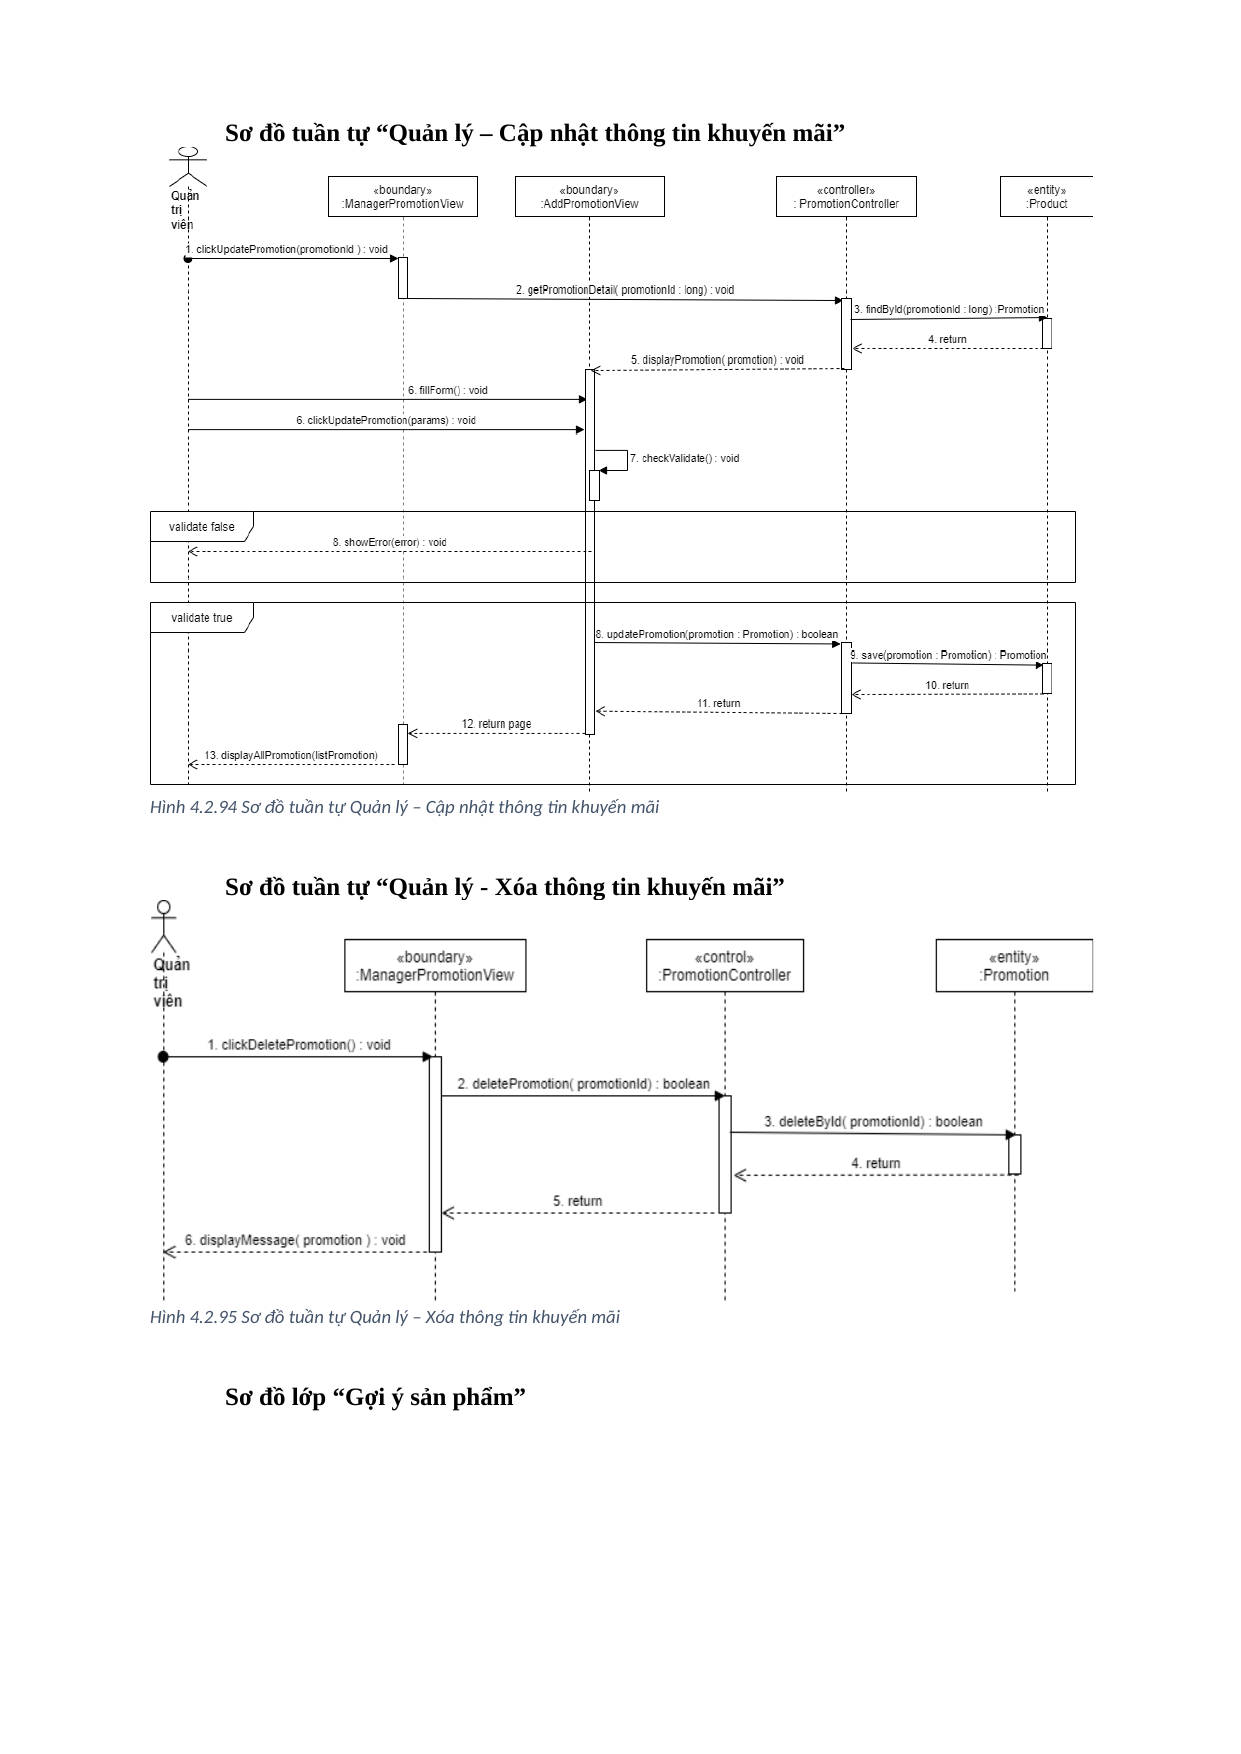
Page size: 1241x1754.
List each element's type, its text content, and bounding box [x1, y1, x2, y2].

subtitle Sơ đồ tuần tự “Quản lý – Cập nhật thông tin khuyến mãi” [150, 118, 1094, 147]
picture [150, 900, 1094, 1305]
subtitle Sơ đồ tuần tự “Quản lý - Xóa thông tin khuyến mãi” [150, 872, 1094, 900]
text Hình 4.2.43 Sơ đồ tuần tự Quản lý – Cập nhật thông tin khuyến mãi [150, 795, 1094, 818]
picture [150, 147, 1093, 796]
text Hình 4.2.44 Sơ đồ tuần tự Quản lý – Xóa thông tin khuyến mãi [150, 1305, 1094, 1328]
subtitle Sơ đồ lớp “Gợi ý sản phẩm” [150, 1382, 1094, 1410]
